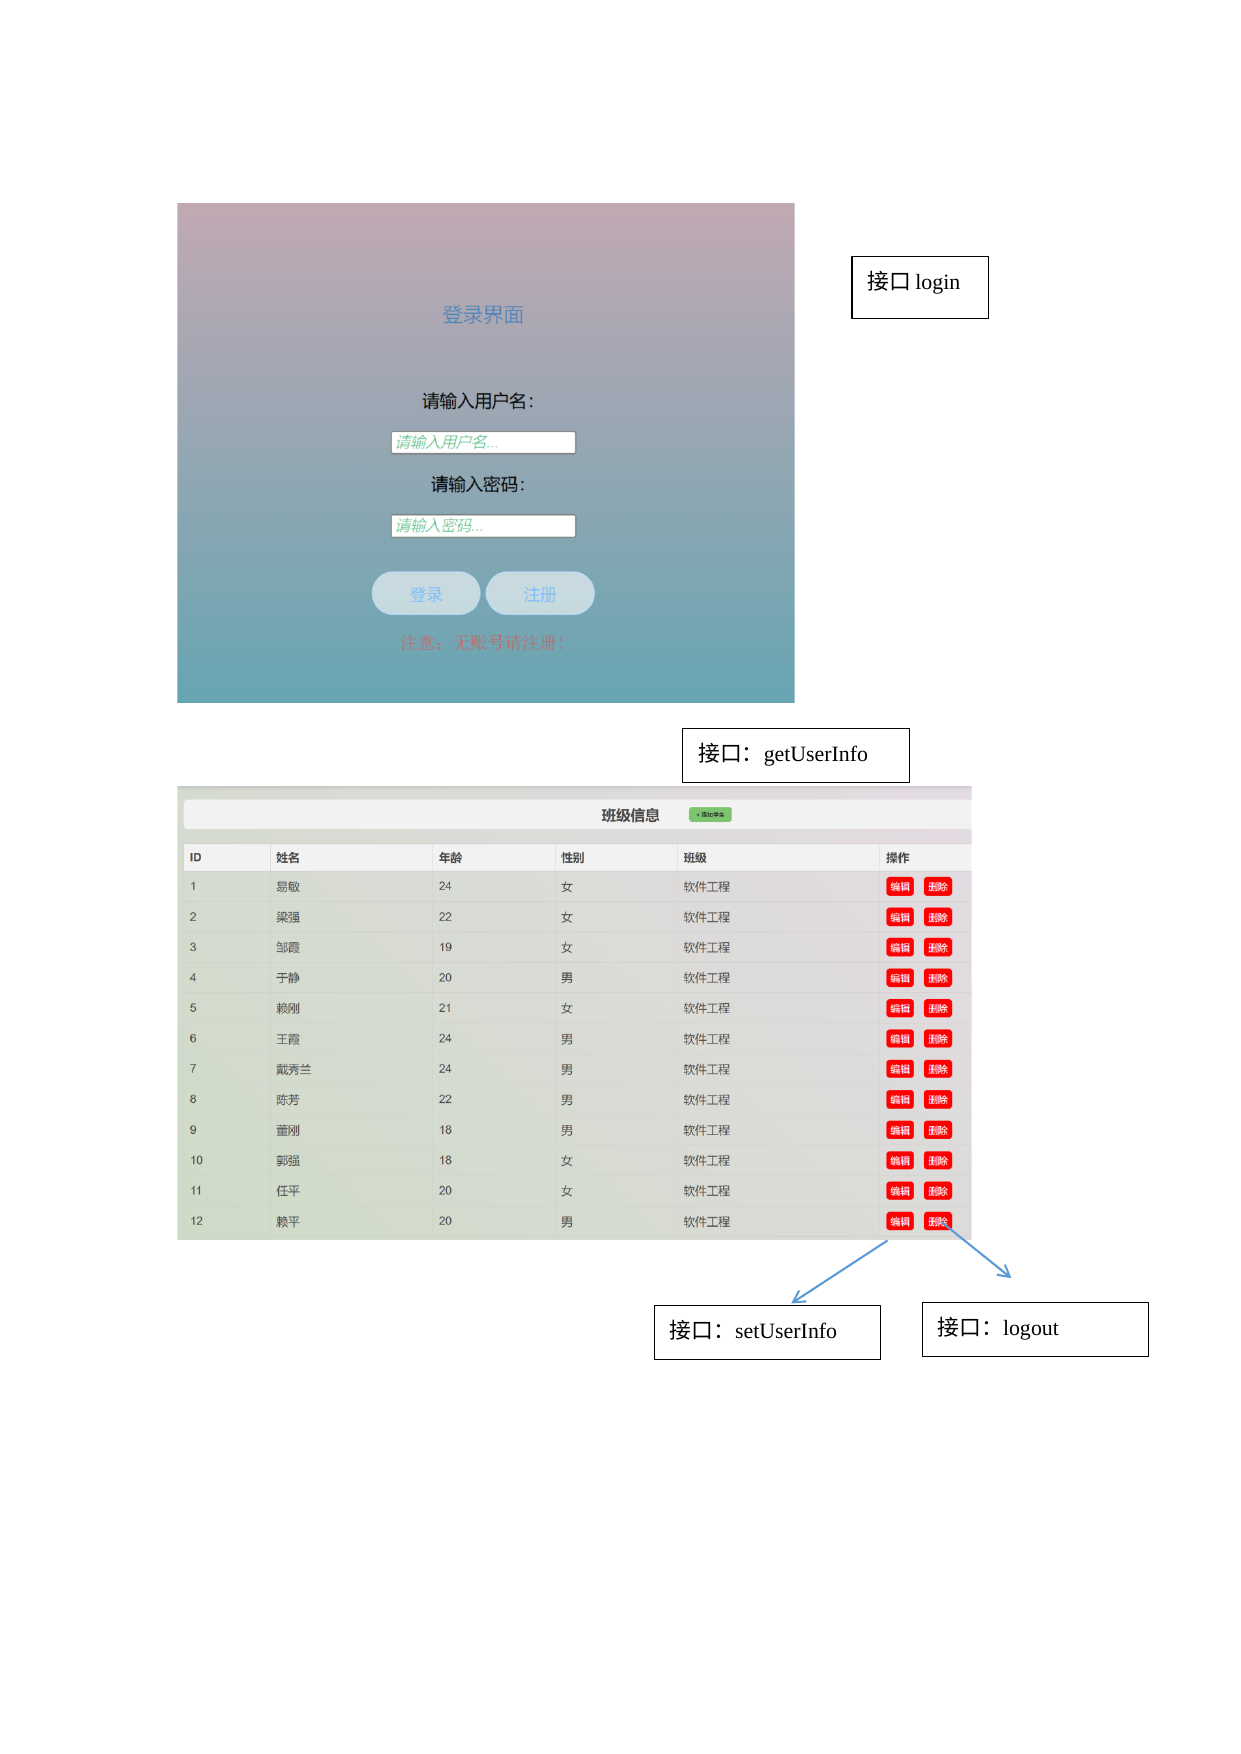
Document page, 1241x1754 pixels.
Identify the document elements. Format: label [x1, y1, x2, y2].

picture [177, 786, 972, 1240]
picture [177, 203, 795, 703]
